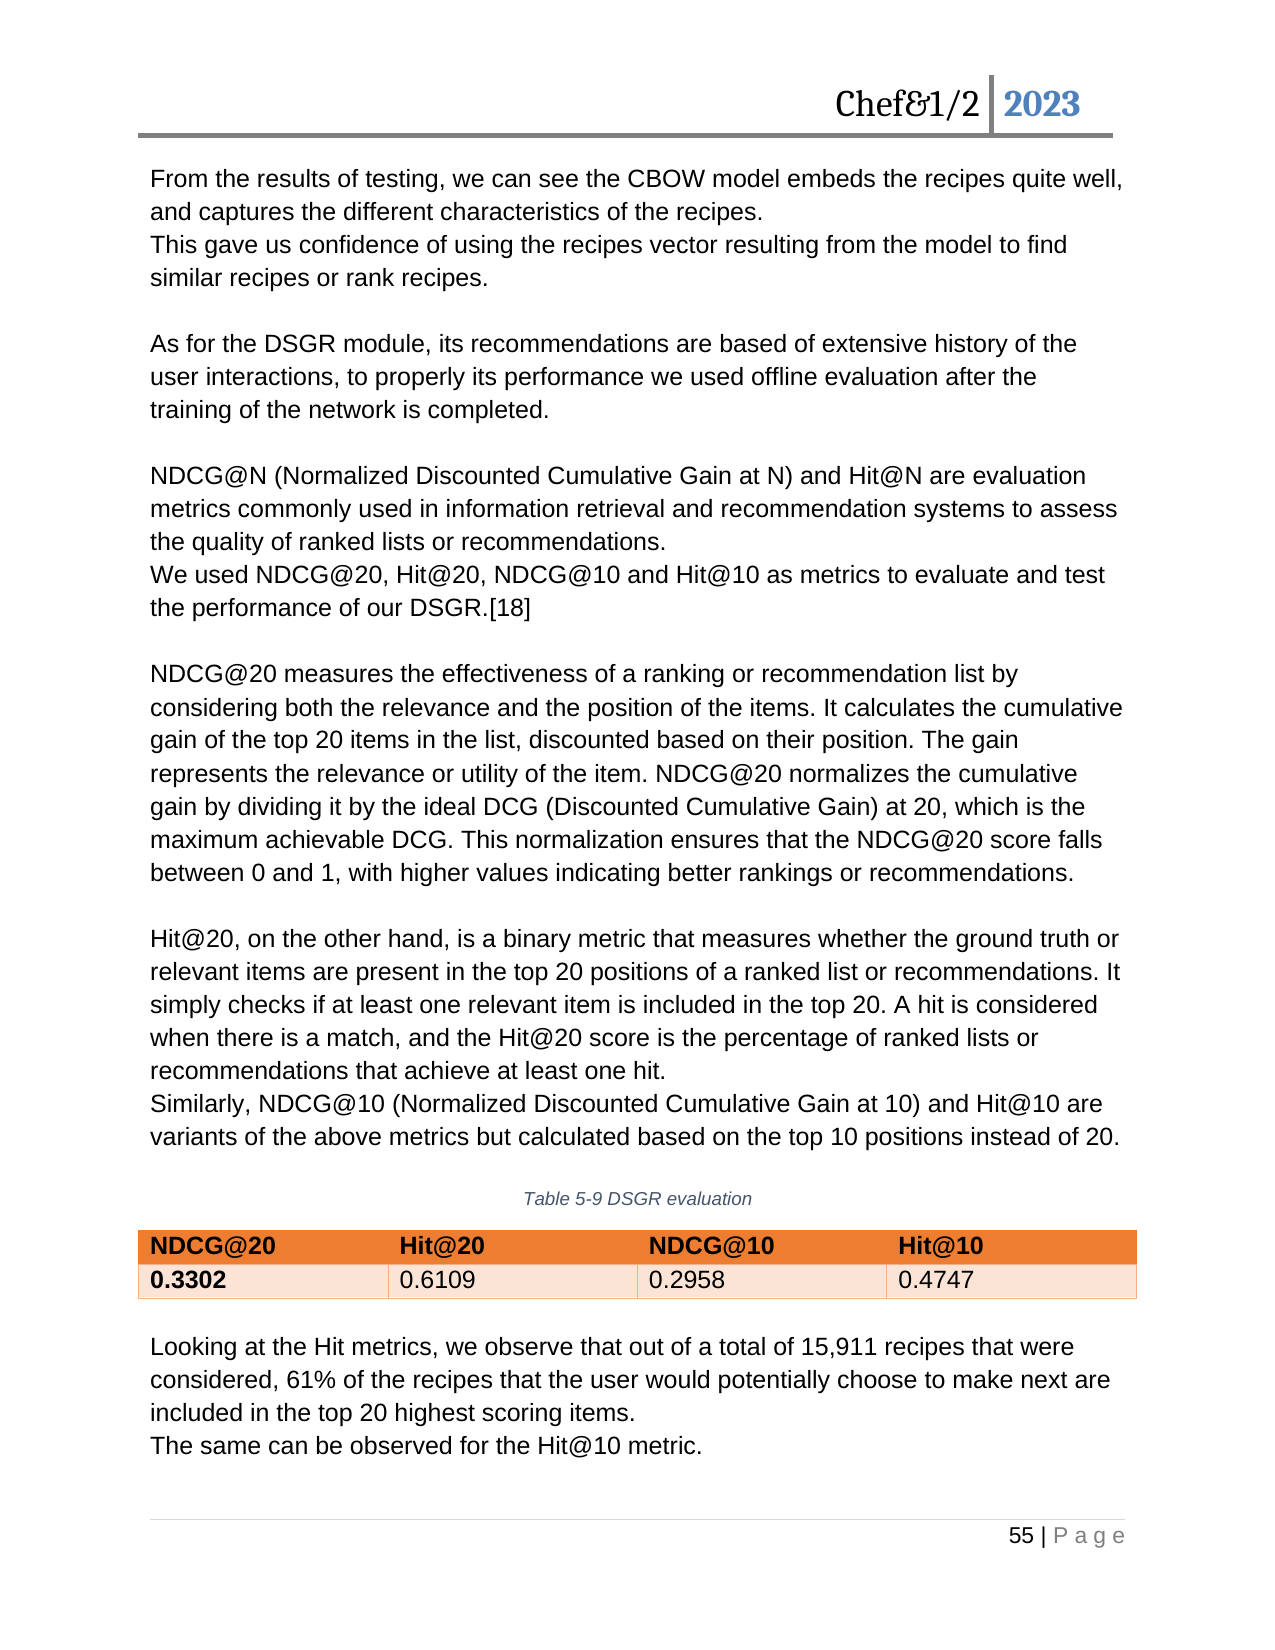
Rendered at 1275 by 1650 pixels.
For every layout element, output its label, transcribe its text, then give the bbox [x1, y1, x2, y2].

text NDCG@20 measures the effectiveness of a ranking or recommendation list by considering both the relevance and the position of the items. It calculates the cumulative gain of the top 20 items in the list, discounted based on their position. The gain represents the relevance or utility of the item. NDCG@20 normalizes the cumulative gain by dividing it by the ideal DCG (Discounted Cumulative Gain) at 20, which is the maximum achievable DCG. This normalization ensures that the NDCG@20 score falls between 0 and 1, with higher values indicating better rankings or recommendations. [150, 659, 1125, 886]
table_cell 0.3302 [139, 1265, 388, 1297]
table_header Hit@10 [887, 1231, 1136, 1264]
table_header NDCG@10 [638, 1231, 886, 1264]
table_header NDCG@20 [139, 1231, 388, 1264]
text The same can be observed for the Hit@10 metric. [150, 1431, 1125, 1459]
table_header Hit@20 [389, 1231, 637, 1264]
table_cell 0.2958 [638, 1265, 886, 1297]
table_cell 0.4747 [887, 1265, 1136, 1297]
text As for the DSGR module, its recommendations are based of extensive history of the user interactions, to properly its performance we used offline evaluation after the training of the network is completed. [150, 329, 1125, 424]
text This gave us confidence of using the recipes vector resulting from the model to find similar recipes or rank recipes. [150, 230, 1125, 292]
text Looking at the Hit metrics, we observe that out of a total of 15,911 recipes that were considered, 61% of the recipes that the user would potentially choose to make next are included in the top 20 highest scoring items. [150, 1332, 1125, 1426]
text NDCG@N (Normalized Discounted Cumulative Gain at N) and Hit@N are evaluation metrics commonly used in information retrieval and recommendation systems to assess the quality of ranked lists or recommendations. [150, 461, 1125, 556]
text Similarly, NDCG@10 (Normalized Discounted Cumulative Gain at 10) and Hit@10 are variants of the above metrics but calculated based on the top 10 positions instead of 20. [150, 1089, 1125, 1151]
text From the results of testing, we can see the CBOW model embeds the recipes quite well, and captures the different characteristics of the recipes. [150, 164, 1125, 226]
text We used NDCG@20, Hit@20, NDCG@10 and Hit@10 as metrics to evaluate and test the performance of our DSGR. [150, 560, 1125, 622]
table_cell 0.6109 [389, 1265, 637, 1297]
text Hit@20, on the other hand, is a binary metric that measures whether the ground truth or relevant items are present in the top 20 positions of a ranked list or recommendations. It simply checks if at least one relevant item is included in the top 20. A hit is considered when there is a match, and the Hit@20 score is the percentage of ranked lists or recommendations that achieve at least one hit. [150, 924, 1125, 1084]
